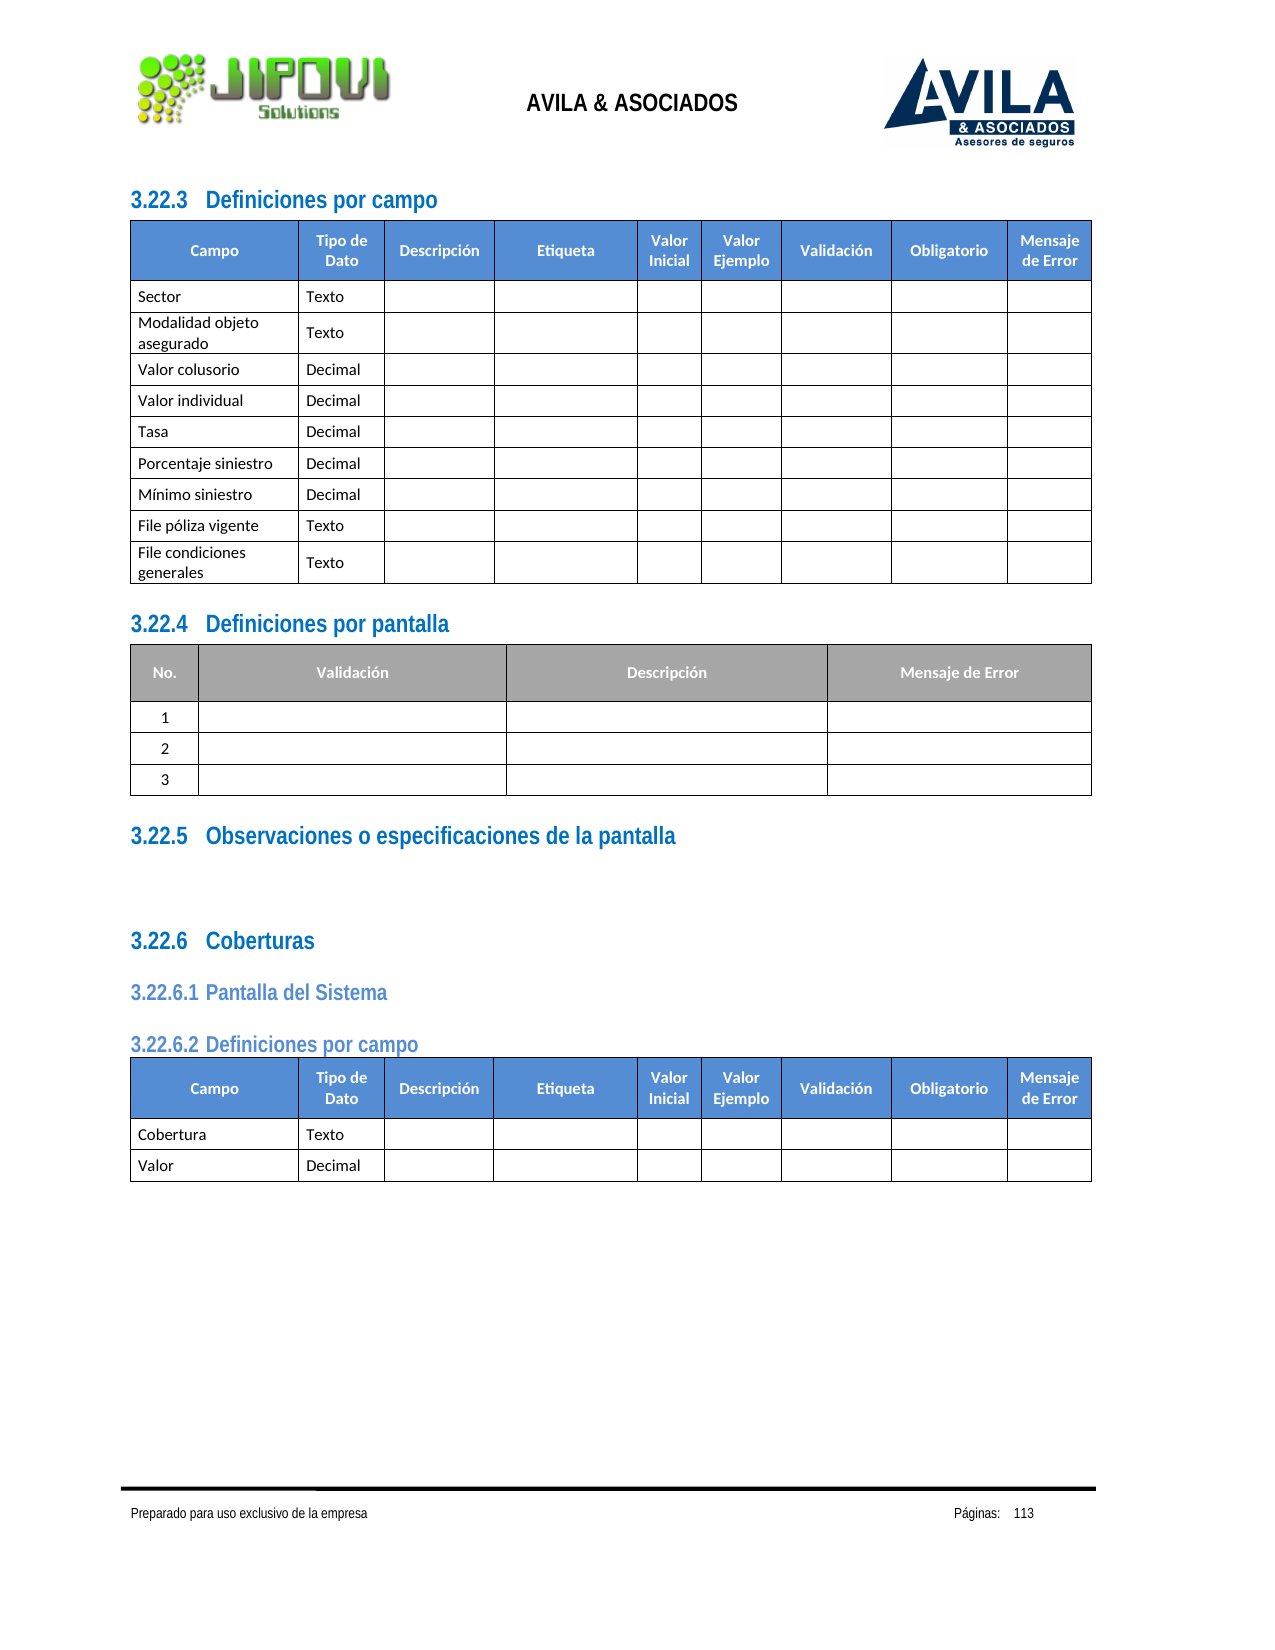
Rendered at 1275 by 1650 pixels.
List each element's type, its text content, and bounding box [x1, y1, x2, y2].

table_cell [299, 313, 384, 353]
subtitle Coberturas [131, 926, 1092, 954]
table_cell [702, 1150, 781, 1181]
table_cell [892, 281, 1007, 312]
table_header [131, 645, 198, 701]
subtitle Pantalla del Sistema [131, 979, 1092, 1006]
picture [131, 47, 394, 128]
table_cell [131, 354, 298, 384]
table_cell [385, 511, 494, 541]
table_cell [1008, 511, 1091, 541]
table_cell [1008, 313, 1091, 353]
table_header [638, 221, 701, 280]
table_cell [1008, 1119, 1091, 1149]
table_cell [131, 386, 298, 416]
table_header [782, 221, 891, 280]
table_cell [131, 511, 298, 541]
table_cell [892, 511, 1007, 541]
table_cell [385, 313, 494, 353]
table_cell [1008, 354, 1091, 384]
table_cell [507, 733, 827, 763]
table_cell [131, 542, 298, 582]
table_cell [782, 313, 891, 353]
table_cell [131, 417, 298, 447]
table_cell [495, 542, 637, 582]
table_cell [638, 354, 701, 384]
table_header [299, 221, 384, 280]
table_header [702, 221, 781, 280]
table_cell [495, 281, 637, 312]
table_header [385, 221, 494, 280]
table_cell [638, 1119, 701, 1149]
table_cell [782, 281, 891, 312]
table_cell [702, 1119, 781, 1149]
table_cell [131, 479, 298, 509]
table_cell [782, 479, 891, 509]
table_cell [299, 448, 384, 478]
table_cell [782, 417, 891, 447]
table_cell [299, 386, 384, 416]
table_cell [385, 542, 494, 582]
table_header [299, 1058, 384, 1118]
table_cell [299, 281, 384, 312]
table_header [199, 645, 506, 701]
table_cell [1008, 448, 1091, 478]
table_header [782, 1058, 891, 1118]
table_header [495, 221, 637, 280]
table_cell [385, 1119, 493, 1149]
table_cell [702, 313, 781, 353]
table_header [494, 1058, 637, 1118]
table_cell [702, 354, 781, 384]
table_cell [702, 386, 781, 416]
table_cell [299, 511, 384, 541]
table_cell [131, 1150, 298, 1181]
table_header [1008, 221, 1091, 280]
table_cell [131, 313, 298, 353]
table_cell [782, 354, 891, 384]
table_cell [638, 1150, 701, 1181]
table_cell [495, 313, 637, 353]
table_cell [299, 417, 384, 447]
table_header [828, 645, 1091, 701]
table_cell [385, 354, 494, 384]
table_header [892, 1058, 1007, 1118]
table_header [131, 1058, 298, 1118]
subtitle Observaciones o especificaciones de la pantalla [131, 821, 1092, 849]
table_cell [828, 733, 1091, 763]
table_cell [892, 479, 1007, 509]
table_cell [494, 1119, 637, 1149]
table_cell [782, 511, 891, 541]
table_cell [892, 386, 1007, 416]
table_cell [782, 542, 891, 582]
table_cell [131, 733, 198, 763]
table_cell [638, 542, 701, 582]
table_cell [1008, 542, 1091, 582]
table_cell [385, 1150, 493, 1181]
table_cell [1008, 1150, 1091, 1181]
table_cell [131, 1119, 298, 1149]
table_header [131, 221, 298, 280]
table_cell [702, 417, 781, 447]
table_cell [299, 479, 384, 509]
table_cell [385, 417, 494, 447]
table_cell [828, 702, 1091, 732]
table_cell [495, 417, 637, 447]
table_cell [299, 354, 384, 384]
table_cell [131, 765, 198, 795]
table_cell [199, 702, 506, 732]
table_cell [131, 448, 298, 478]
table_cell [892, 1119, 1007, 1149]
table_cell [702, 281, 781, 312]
subtitle Definiciones por campo [131, 184, 1092, 213]
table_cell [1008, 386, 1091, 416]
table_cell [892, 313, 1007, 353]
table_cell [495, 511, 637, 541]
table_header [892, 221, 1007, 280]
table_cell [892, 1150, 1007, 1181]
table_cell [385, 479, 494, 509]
subtitle Definiciones por campo [131, 1031, 1092, 1057]
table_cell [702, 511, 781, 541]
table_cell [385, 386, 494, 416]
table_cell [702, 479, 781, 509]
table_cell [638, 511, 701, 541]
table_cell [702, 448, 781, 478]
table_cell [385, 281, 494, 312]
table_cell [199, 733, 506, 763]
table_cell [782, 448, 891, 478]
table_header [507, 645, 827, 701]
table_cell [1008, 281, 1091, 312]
subtitle Definiciones por pantalla [131, 608, 1092, 637]
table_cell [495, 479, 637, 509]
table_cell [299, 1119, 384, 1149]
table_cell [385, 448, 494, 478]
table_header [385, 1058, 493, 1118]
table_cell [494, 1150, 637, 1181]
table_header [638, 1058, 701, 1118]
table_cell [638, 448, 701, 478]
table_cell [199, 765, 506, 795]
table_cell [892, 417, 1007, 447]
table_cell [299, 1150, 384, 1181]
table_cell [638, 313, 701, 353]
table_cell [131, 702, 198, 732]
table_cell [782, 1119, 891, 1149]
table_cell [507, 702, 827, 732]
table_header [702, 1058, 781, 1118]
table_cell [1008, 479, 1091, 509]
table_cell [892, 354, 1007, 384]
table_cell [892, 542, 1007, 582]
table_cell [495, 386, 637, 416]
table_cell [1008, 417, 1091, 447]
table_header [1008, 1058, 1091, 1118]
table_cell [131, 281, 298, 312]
picture [881, 57, 1077, 148]
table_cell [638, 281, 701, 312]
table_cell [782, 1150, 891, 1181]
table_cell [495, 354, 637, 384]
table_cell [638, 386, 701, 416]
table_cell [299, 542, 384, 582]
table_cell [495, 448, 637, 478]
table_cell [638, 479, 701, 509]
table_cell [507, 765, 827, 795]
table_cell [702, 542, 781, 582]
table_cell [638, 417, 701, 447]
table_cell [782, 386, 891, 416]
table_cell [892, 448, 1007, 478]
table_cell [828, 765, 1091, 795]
